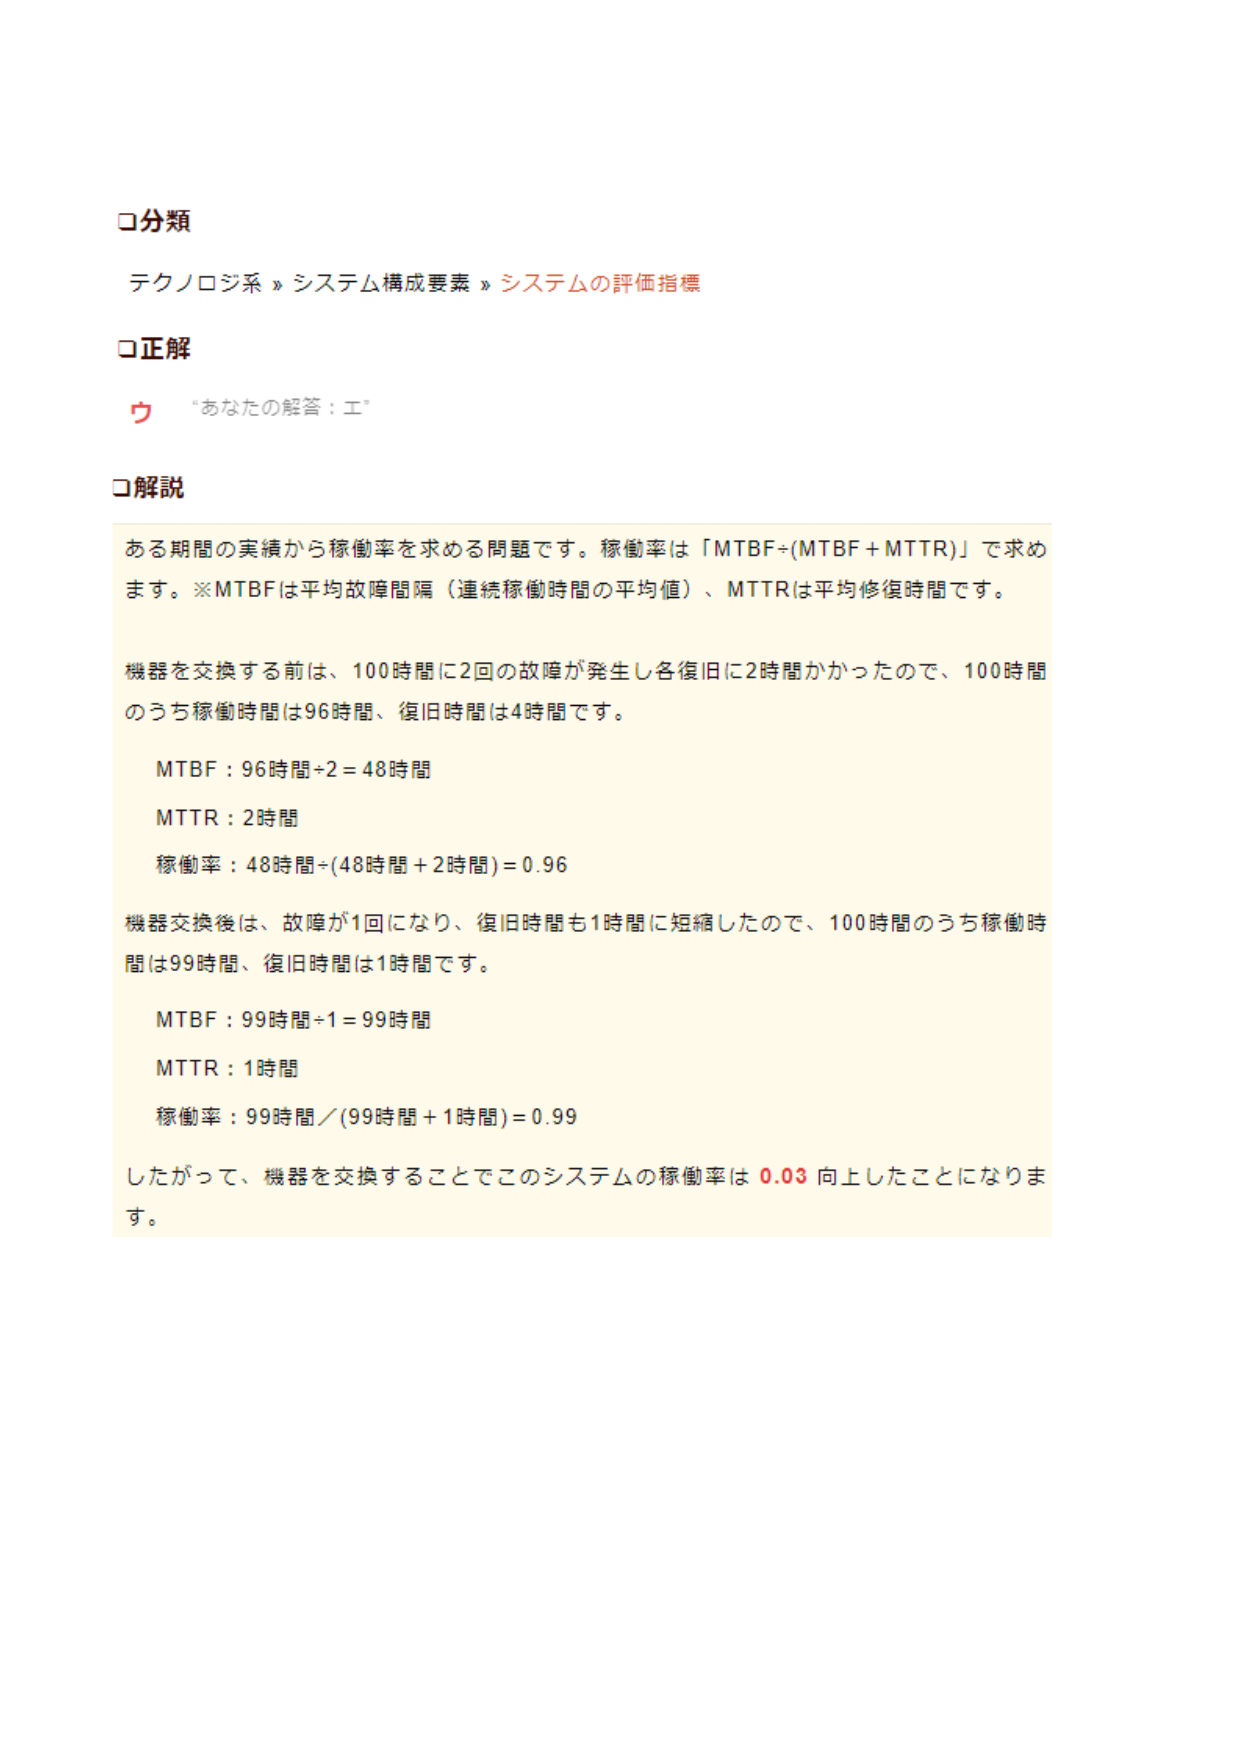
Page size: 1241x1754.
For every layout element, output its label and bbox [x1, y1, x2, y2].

picture [112, 464, 1052, 1237]
picture [112, 202, 772, 438]
